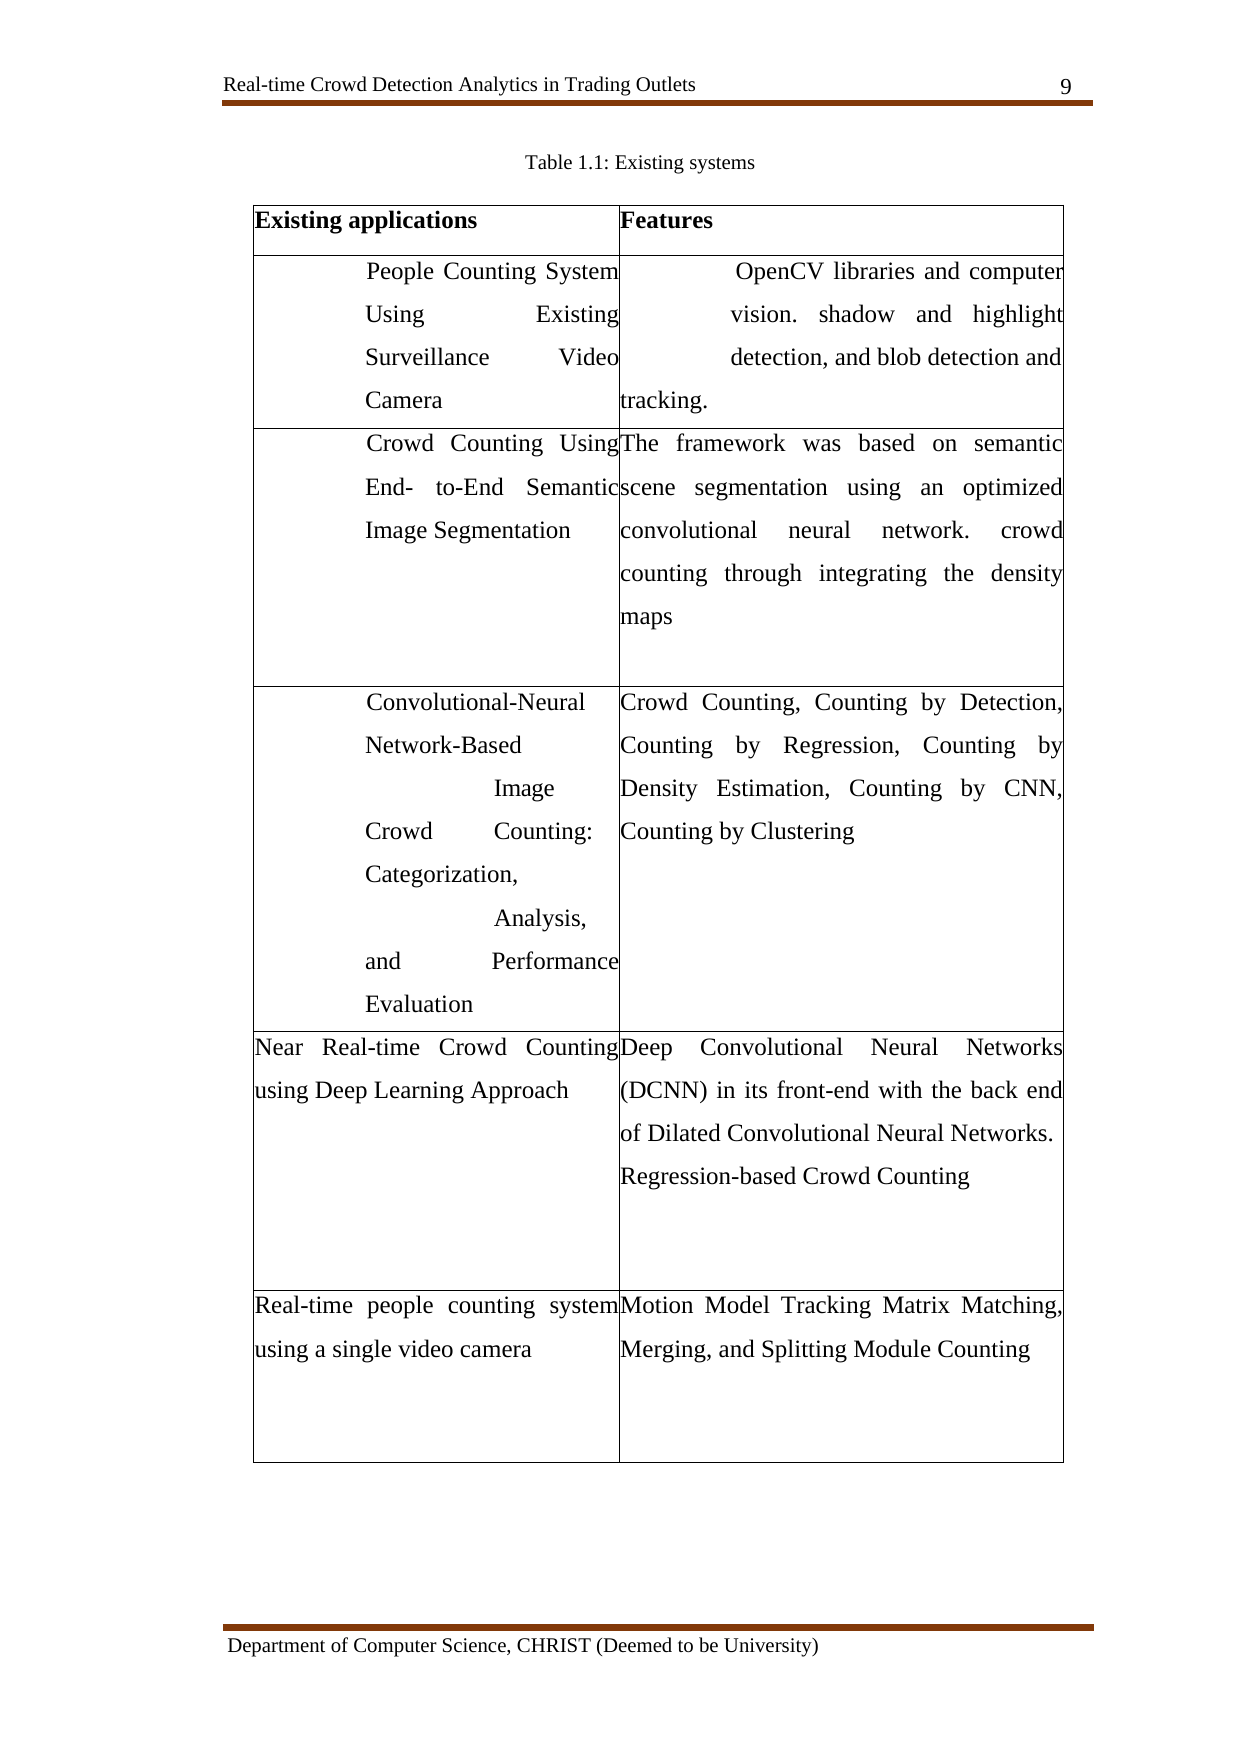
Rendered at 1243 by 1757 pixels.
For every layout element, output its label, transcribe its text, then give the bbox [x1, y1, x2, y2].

table_cell Deep Convolutional Neural Networks (DCNN) in its front-end with the back end of Dilated Convolutional Neural Networks. Regression-based Crowd Counting [620, 1032, 1063, 1289]
table_cell Real-time people counting system using a single video camera [254, 1291, 619, 1462]
table_cell Crowd Counting, Counting by Detection, Counting by Regression, Counting by Density Estimation, Counting by CNN, Counting by Clustering [620, 687, 1063, 1031]
table_header Existing applications [254, 206, 619, 255]
table_cell The framework was based on semantic scene segmentation using an optimized convolutional neural network. crowd counting through integrating the density maps [620, 429, 1063, 686]
table_cell Crowd Counting Using End- to-End Semantic Image Segmentation [254, 429, 619, 686]
table_cell Near Real-time Crowd Counting using Deep Learning Approach [254, 1032, 619, 1289]
table_header Features [620, 206, 1063, 255]
table_cell Convolutional-Neural Network-Based Image Crowd Counting: Categorization, Analysis, and Performance Evaluation [254, 687, 619, 1031]
text Table 1.1: Existing systems [450, 150, 1093, 174]
table_cell Motion Model Tracking Matrix Matching, Merging, and Splitting Module Counting [620, 1291, 1063, 1462]
table_cell OpenCV libraries and computer vision. shadow and highlight detection, and blob detection and tracking. [620, 256, 1063, 427]
table_cell People Counting System Using Existing Surveillance Video Camera [254, 256, 619, 427]
